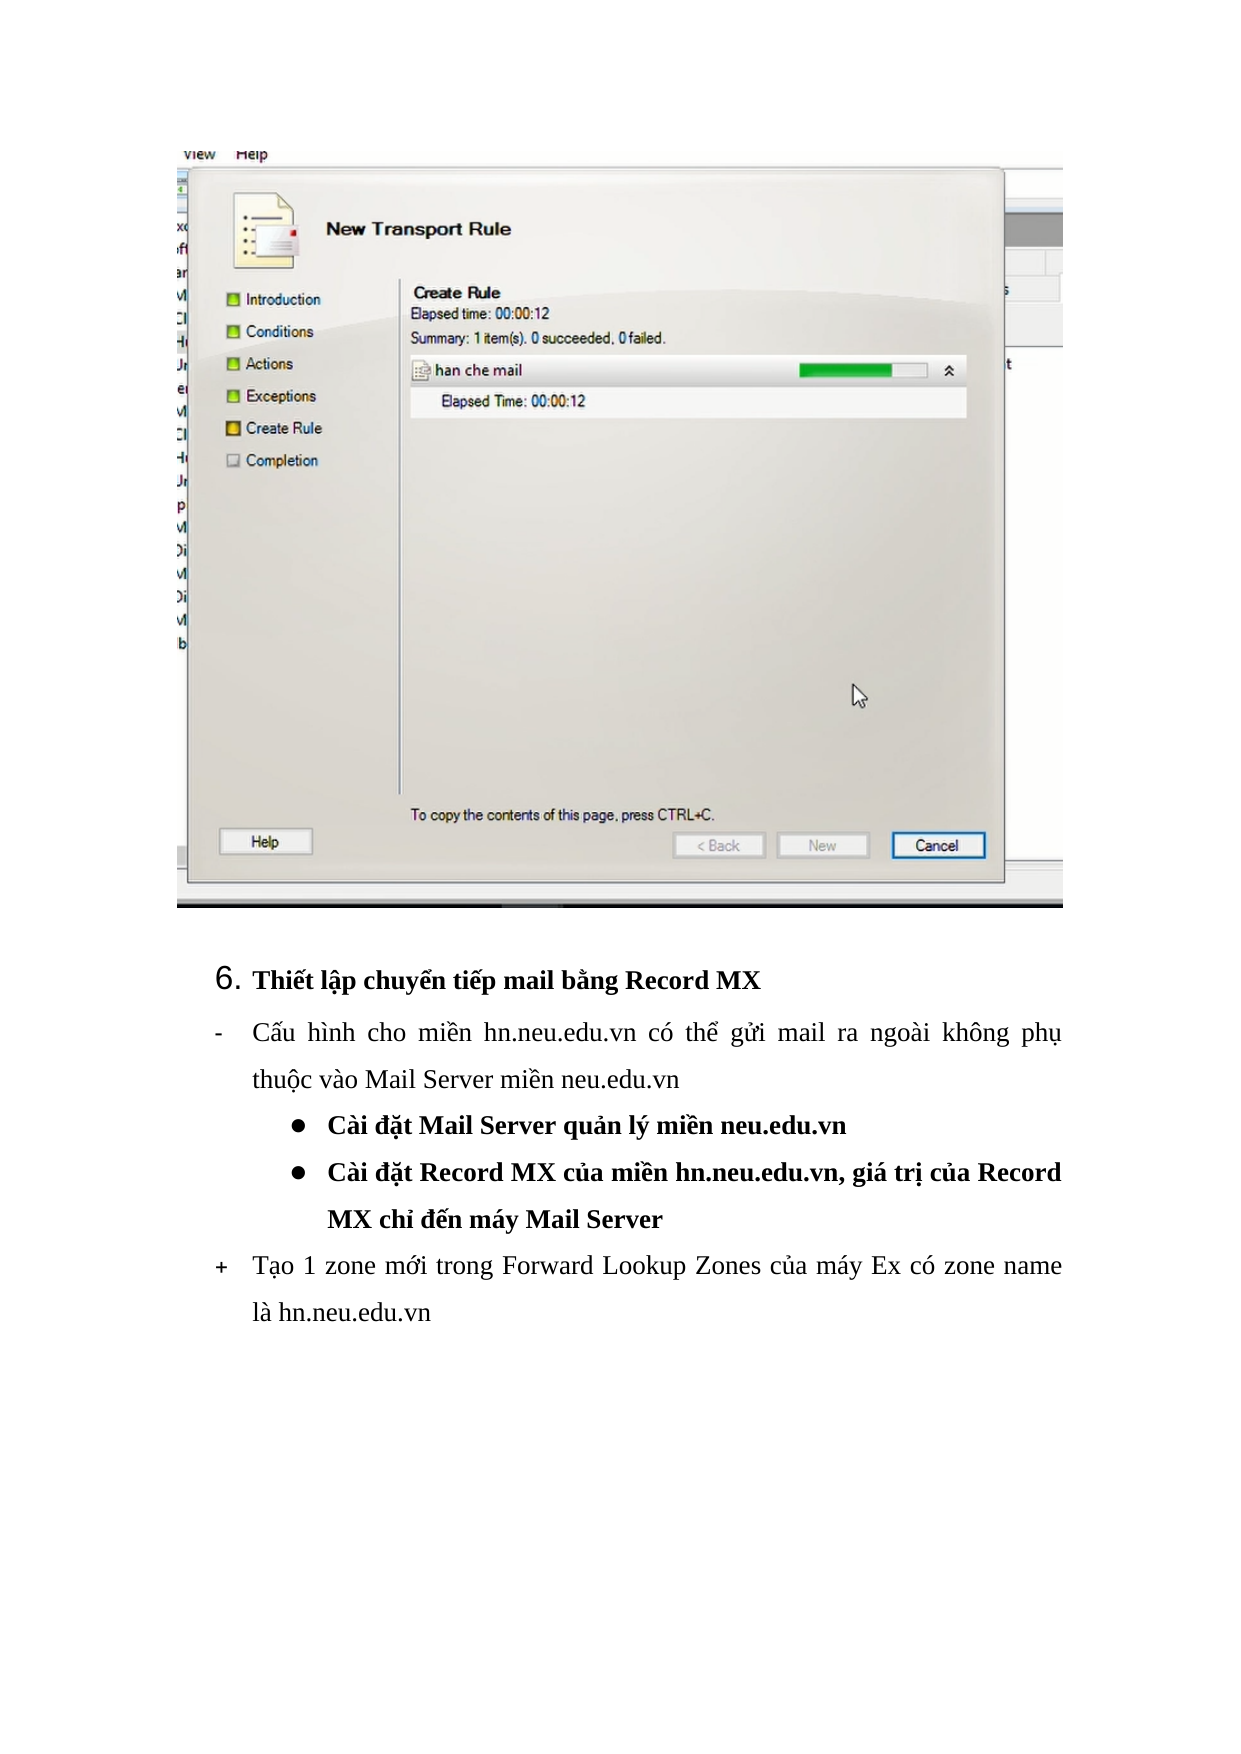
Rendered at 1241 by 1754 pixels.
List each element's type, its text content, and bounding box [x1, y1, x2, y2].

list Cài đặt Record MX của miền hn.neu.edu.vn, giá trị của Record MX chỉ đến máy Mail Server [289, 1156, 1063, 1234]
list Cài đặt Mail Server quản lý miền neu.edu.vn [289, 1109, 1063, 1141]
picture [177, 151, 1063, 908]
list Cấu hình cho miền hn.neu.edu.vn có thể gửi mail ra ngoài không phụ thuộc vào Mail Server miền neu.edu.vn [214, 1016, 1063, 1094]
subtitle Thiết lập chuyển tiếp mail bằng Record MX [214, 958, 1063, 997]
list Tạo 1 zone mới trong Forward Lookup Zones của máy Ex có zone name là hn.neu.edu.vn [214, 1249, 1063, 1327]
